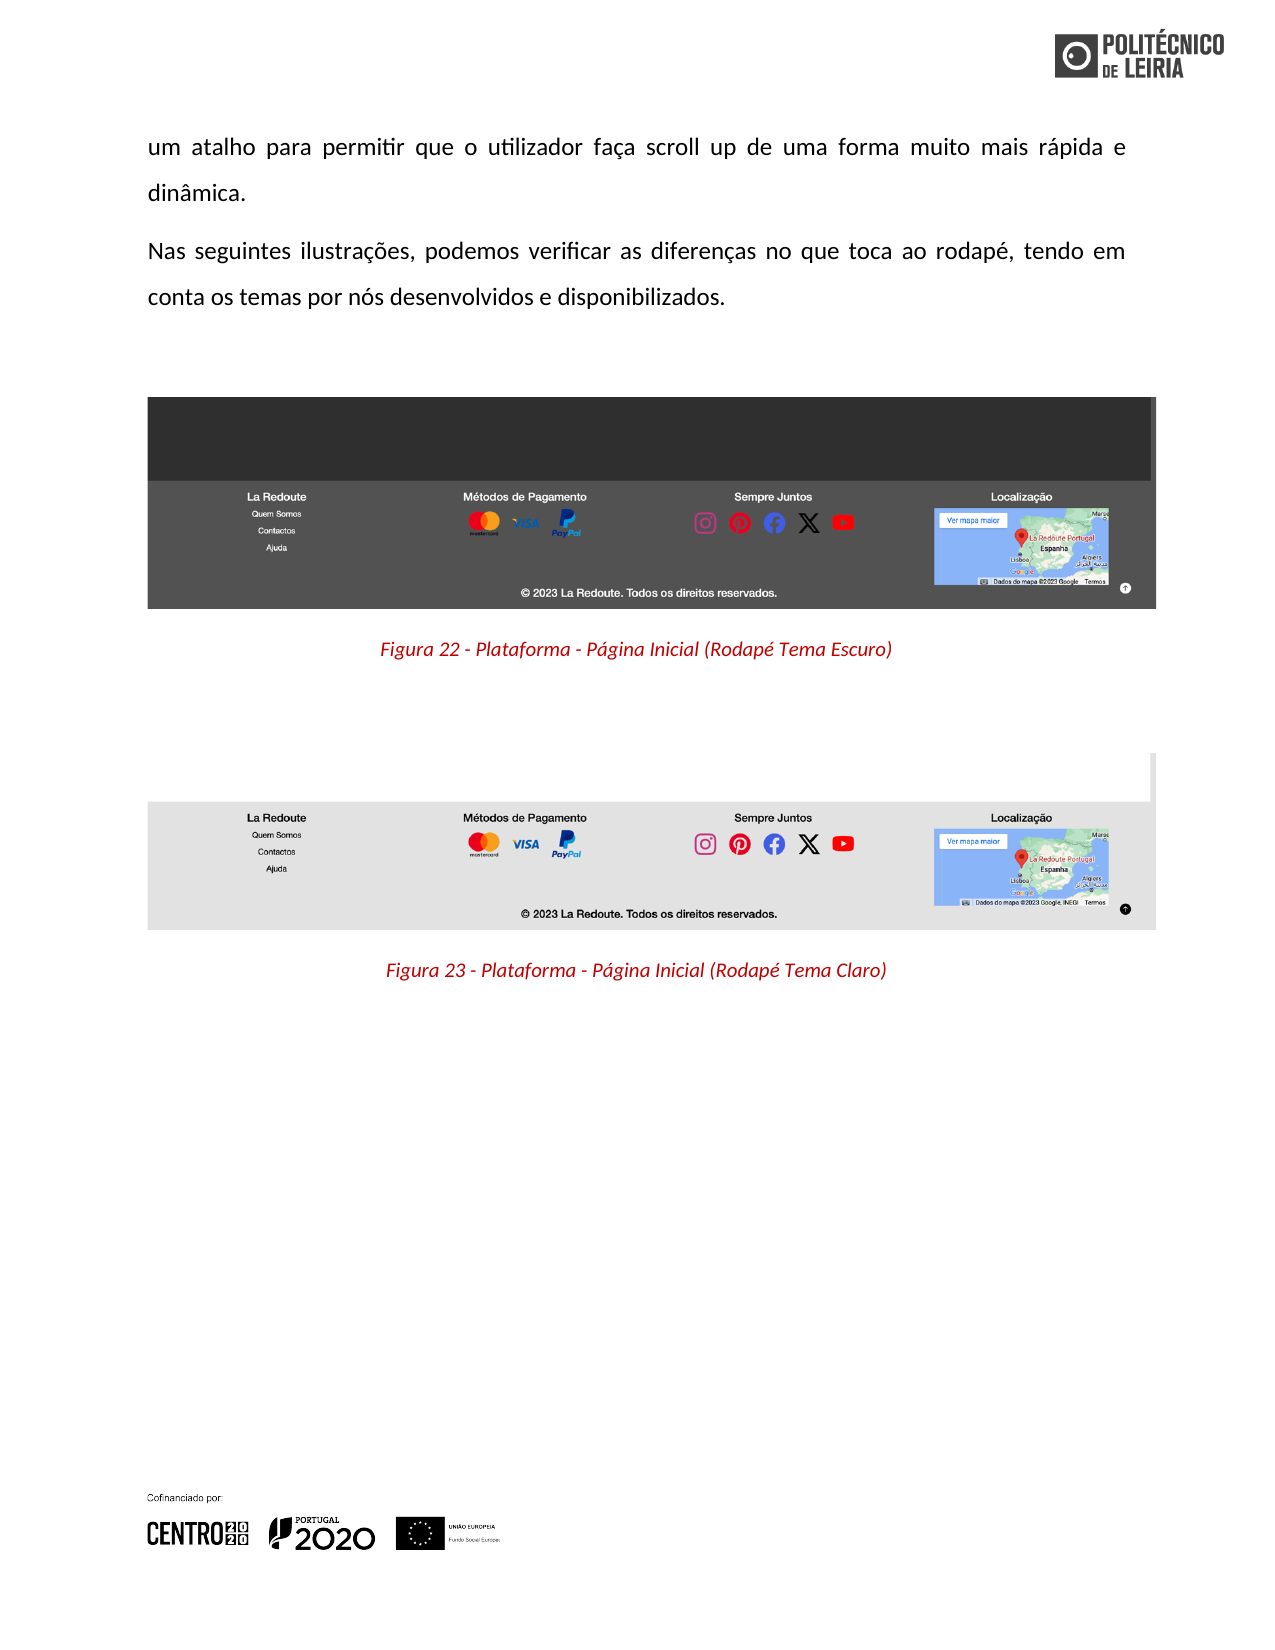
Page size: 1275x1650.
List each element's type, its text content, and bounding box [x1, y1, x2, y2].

picture [147, 753, 1157, 930]
picture [1053, 26, 1225, 80]
picture [147, 397, 1157, 609]
picture [147, 1494, 500, 1550]
text Nas seguintes ilustrações, podemos verificar as diferenças no que toca ao rodapé, tendo em conta os temas por nós desenvolvidos e disponibilizados. [148, 235, 1127, 311]
